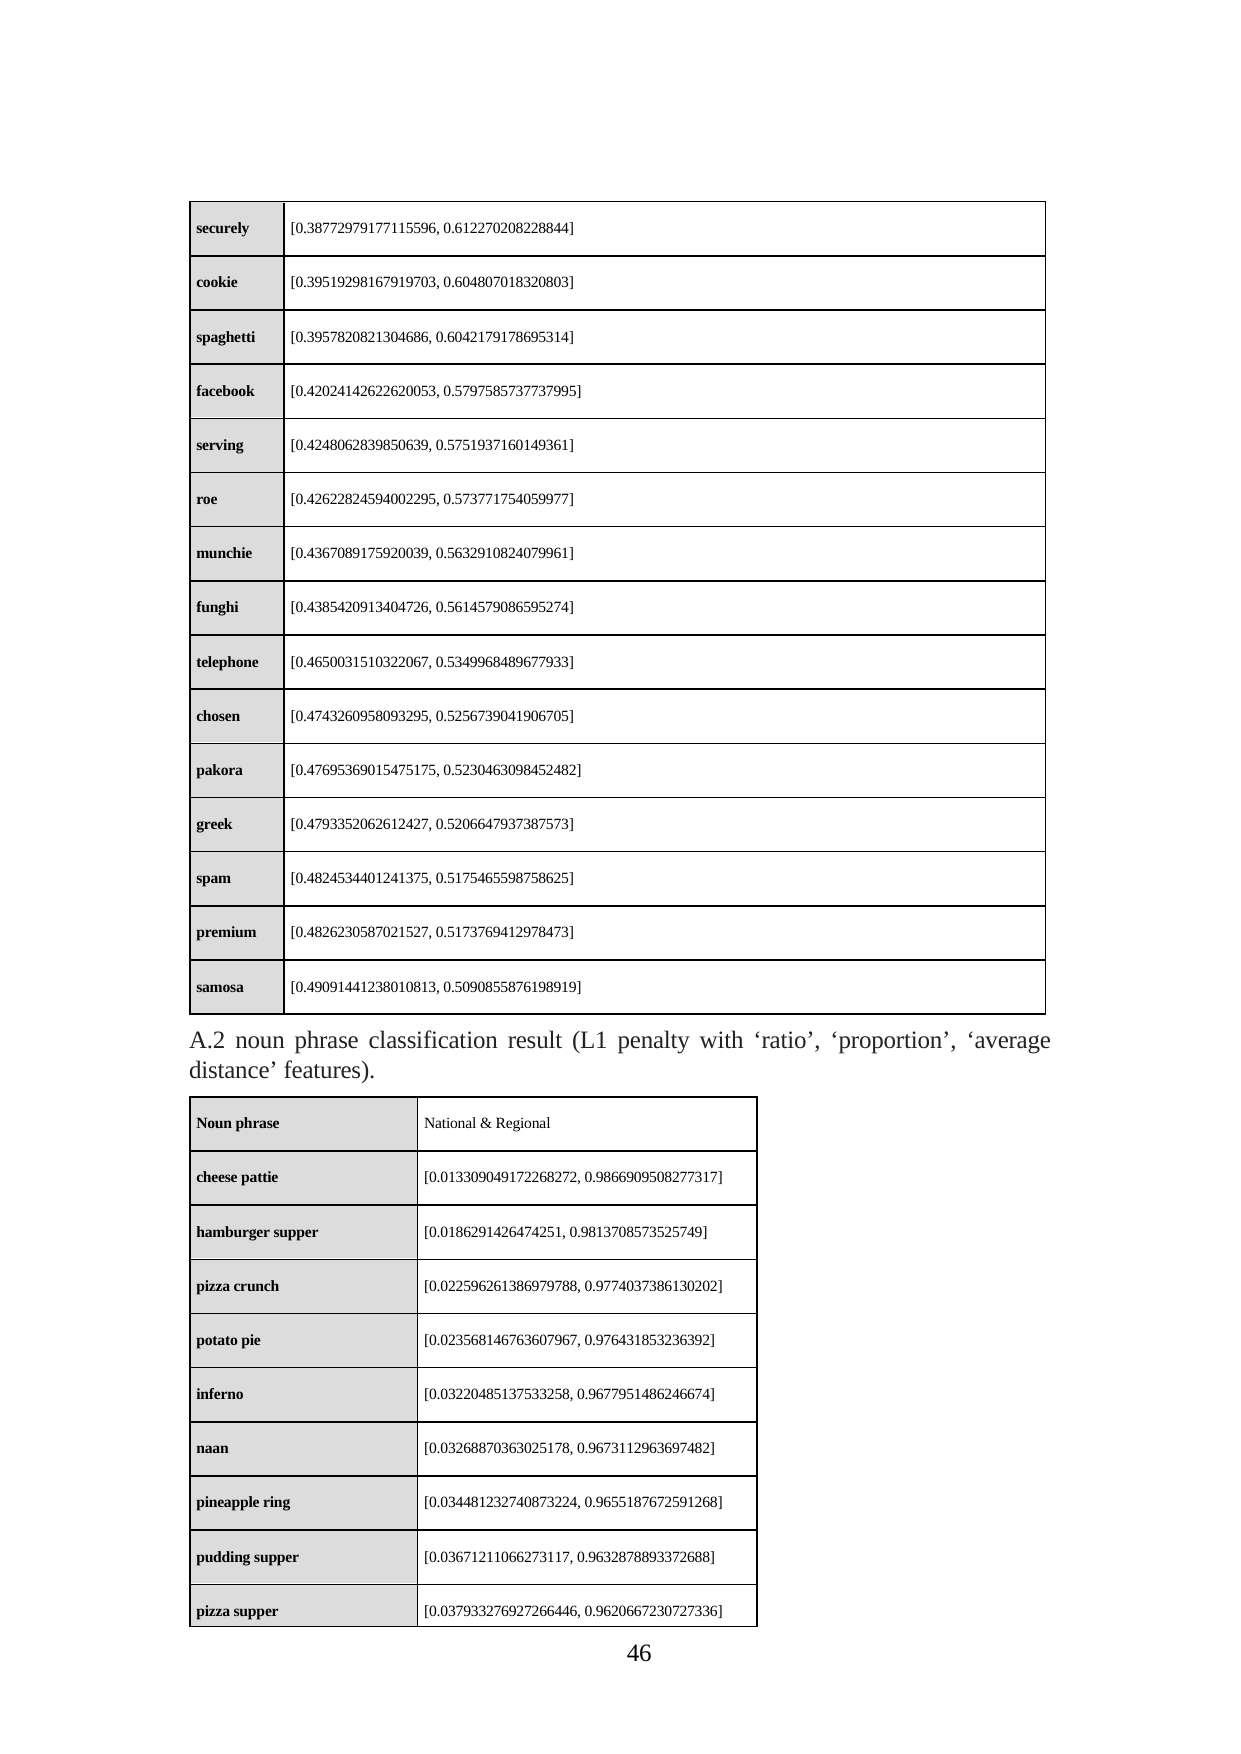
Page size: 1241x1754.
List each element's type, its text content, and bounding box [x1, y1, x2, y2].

table_cell [0.0186291426474251, 0.9813708573525749] [418, 1206, 756, 1258]
table_cell cheese pattie [191, 1152, 417, 1204]
table_cell [0.034481232740873224, 0.9655187672591268] [418, 1477, 756, 1529]
table_cell [0.47695369015475175, 0.5230463098452482] [285, 744, 1045, 797]
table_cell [418, 1585, 756, 1626]
table_cell [0.42024142622620053, 0.5797585737737995] [285, 365, 1045, 417]
table_cell potato pie [191, 1314, 417, 1367]
table_cell munchie [191, 527, 283, 580]
table_cell [0.4650031510322067, 0.5349968489677933] [285, 636, 1045, 688]
table_cell pizza crunch [191, 1260, 417, 1313]
table_cell spaghetti [191, 311, 283, 363]
table_cell [0.03220485137533258, 0.9677951486246674] [418, 1368, 756, 1421]
table_cell [0.3957820821304686, 0.6042179178695314] [285, 311, 1045, 363]
table_cell hamburger supper [191, 1206, 417, 1258]
table_cell facebook [191, 365, 283, 417]
table_cell securely [191, 202, 284, 255]
table_cell greek [191, 798, 283, 851]
text A.2 noun phrase classification result (L1 penalty with ‘ratio’, ‘proportion’, ‘average distance’ features). [189, 1054, 1051, 1084]
table_cell pineapple ring [191, 1477, 417, 1529]
table_cell [0.013309049172268272, 0.9866909508277317] [418, 1152, 756, 1204]
table_cell telephone [191, 636, 283, 688]
table_cell [0.49091441238010813, 0.5090855876198919] [285, 961, 1045, 1013]
table_cell pizza supper [191, 1585, 417, 1626]
table_cell naan [191, 1423, 417, 1475]
table_cell [0.4367089175920039, 0.5632910824079961] [285, 527, 1045, 580]
table_cell [0.03268870363025178, 0.9673112963697482] [418, 1423, 756, 1475]
table_cell [0.4793352062612427, 0.5206647937387573] [285, 798, 1045, 851]
table_cell [0.38772979177115596, 0.612270208228844] [285, 202, 1045, 255]
table_cell roe [191, 473, 283, 526]
table_cell [0.4743260958093295, 0.5256739041906705] [285, 690, 1045, 742]
table_cell pakora [191, 744, 283, 797]
table_cell chosen [191, 690, 283, 742]
table_cell [0.39519298167919703, 0.604807018320803] [285, 257, 1045, 309]
table_cell samosa [191, 961, 283, 1013]
table_cell [0.023568146763607967, 0.976431853236392] [418, 1314, 756, 1367]
table_cell [0.4826230587021527, 0.5173769412978473] [285, 907, 1045, 959]
table_cell [0.03671211066273117, 0.9632878893372688] [418, 1531, 756, 1583]
table_cell inferno [191, 1368, 417, 1421]
table_cell pudding supper [191, 1531, 417, 1583]
table_cell serving [191, 419, 283, 472]
table_header National & Regional [418, 1098, 756, 1150]
table_header Noun phrase [191, 1098, 417, 1150]
table_cell [0.022596261386979788, 0.9774037386130202] [418, 1260, 756, 1313]
table_cell cookie [191, 257, 283, 309]
table_cell spam [191, 852, 283, 905]
table_cell [0.4248062839850639, 0.5751937160149361] [285, 419, 1045, 472]
table_cell [0.4385420913404726, 0.5614579086595274] [285, 582, 1045, 634]
table_cell [0.4824534401241375, 0.5175465598758625] [285, 852, 1045, 905]
table_cell funghi [191, 582, 283, 634]
table_cell premium [191, 907, 283, 959]
table_cell [0.42622824594002295, 0.573771754059977] [285, 473, 1045, 526]
